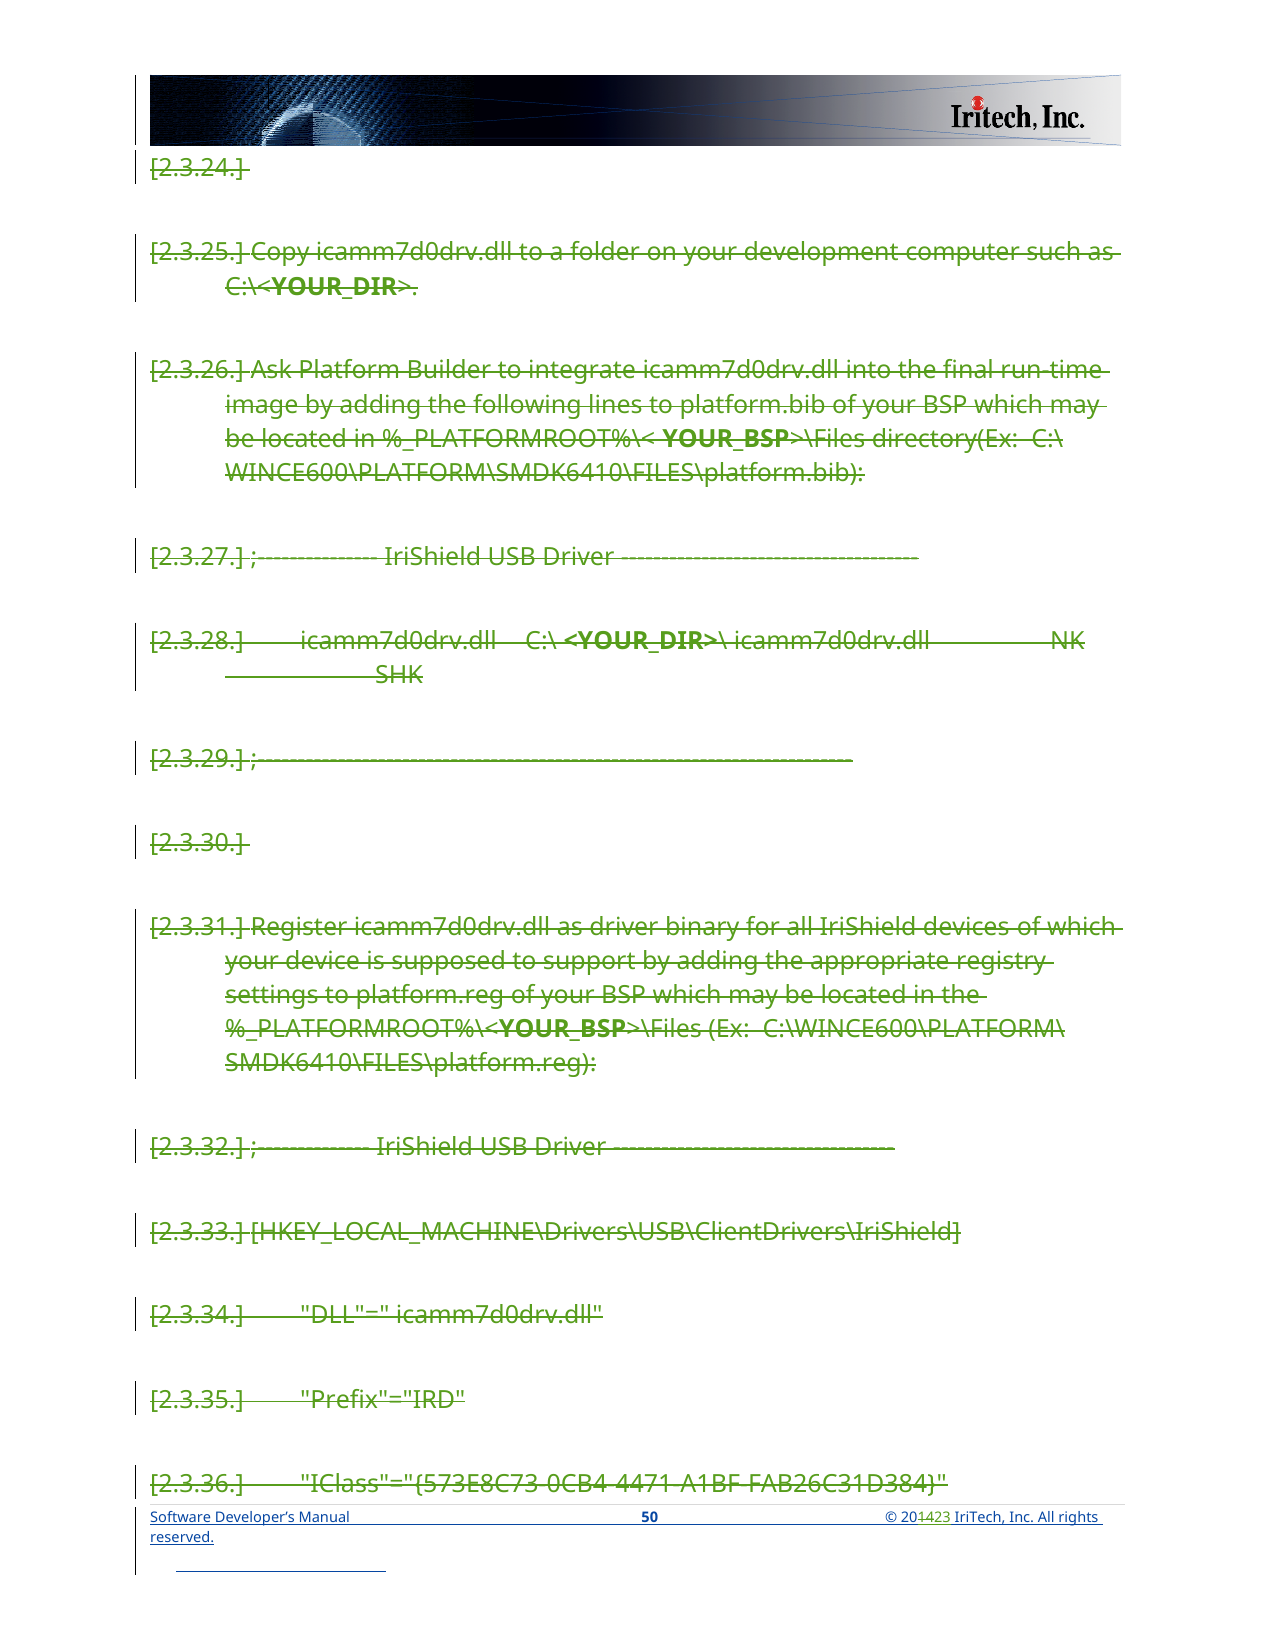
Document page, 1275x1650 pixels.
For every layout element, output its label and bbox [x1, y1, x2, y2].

picture [155, 111, 1116, 146]
picture [650, 76, 1122, 145]
picture [166, 75, 1105, 109]
picture [150, 76, 621, 145]
